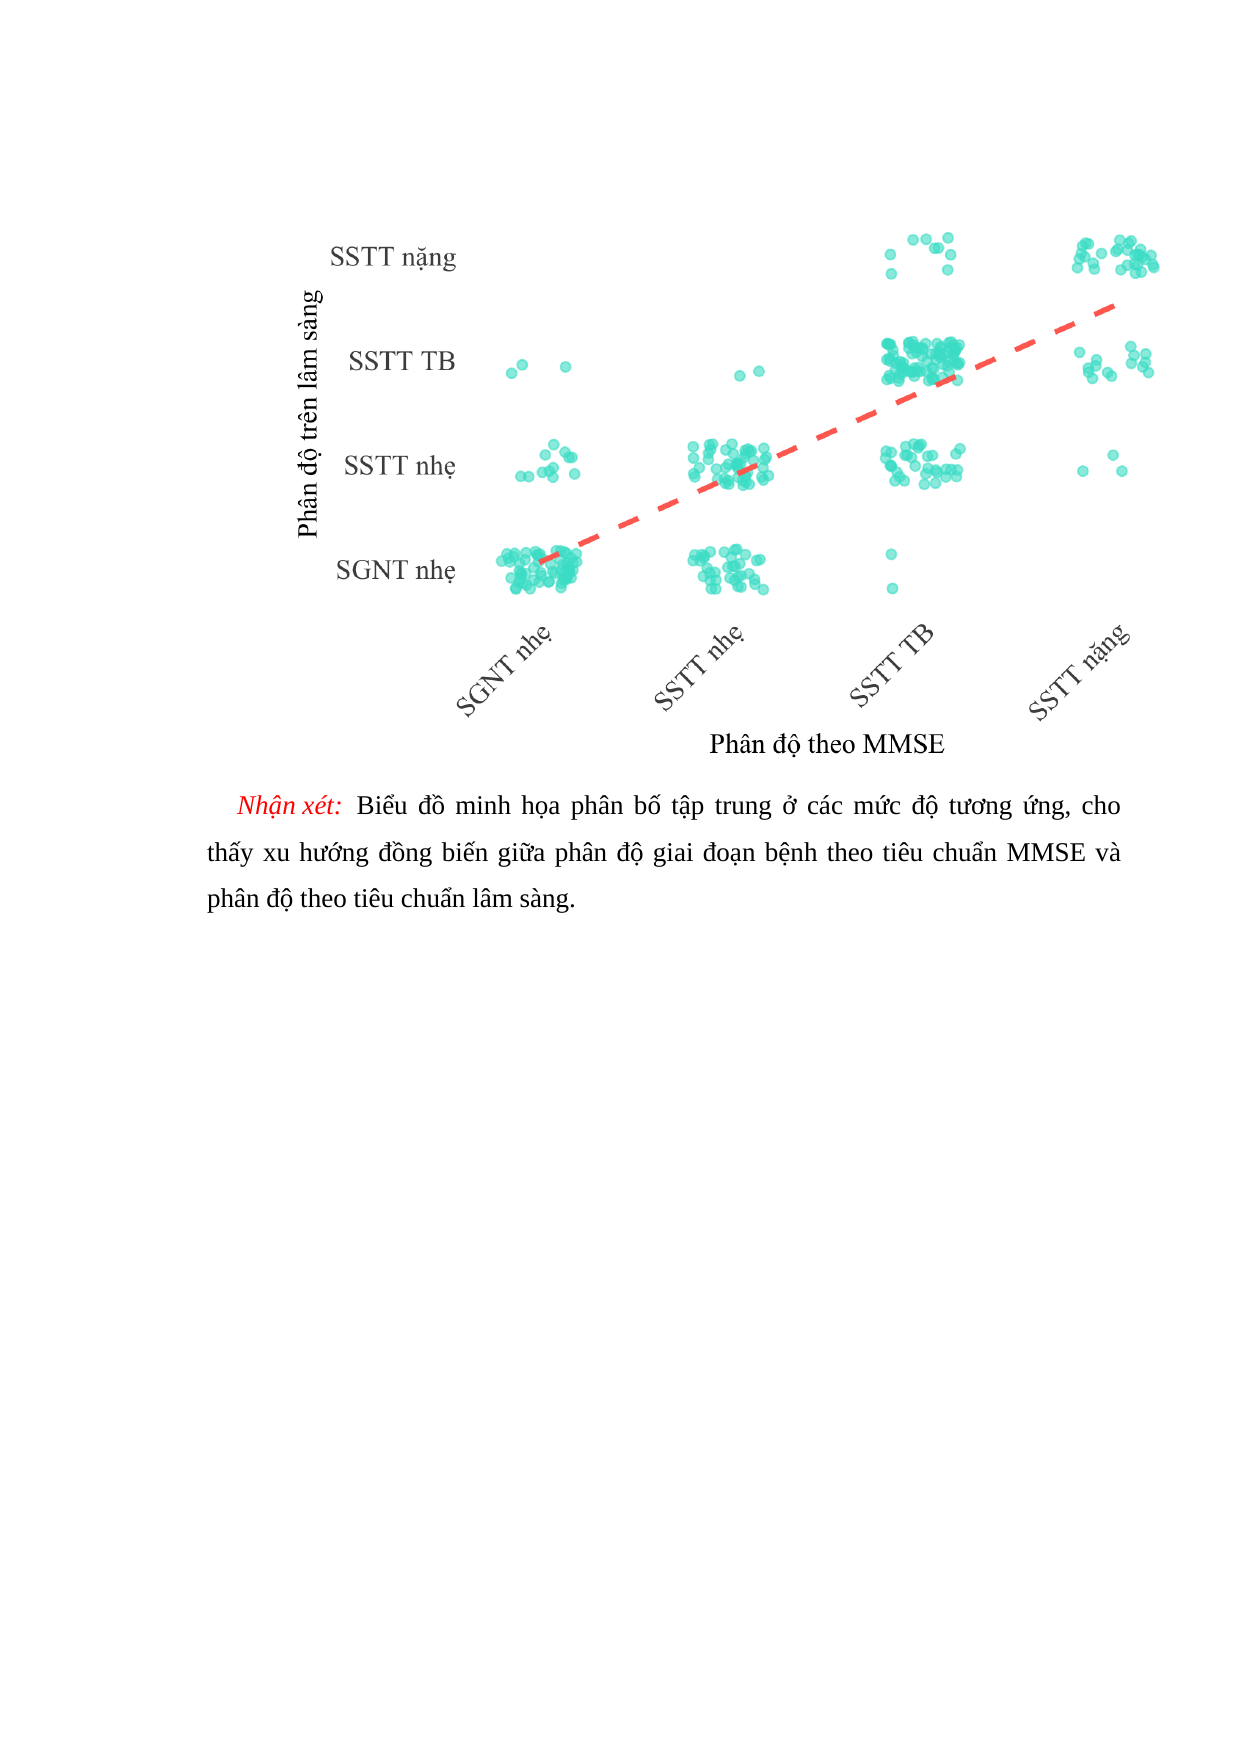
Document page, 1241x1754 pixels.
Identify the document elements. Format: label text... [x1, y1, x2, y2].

subtitle Biểu đồ minh họa phân bố tập trung ở các mức độ tương ứng, cho thấy xu hướng đồng biến giữa phân độ giai đoạn bệnh theo tiêu chuẩn MMSE và phân độ theo tiêu chuẩn lâm sàng. [207, 789, 1122, 913]
picture [284, 206, 1200, 772]
